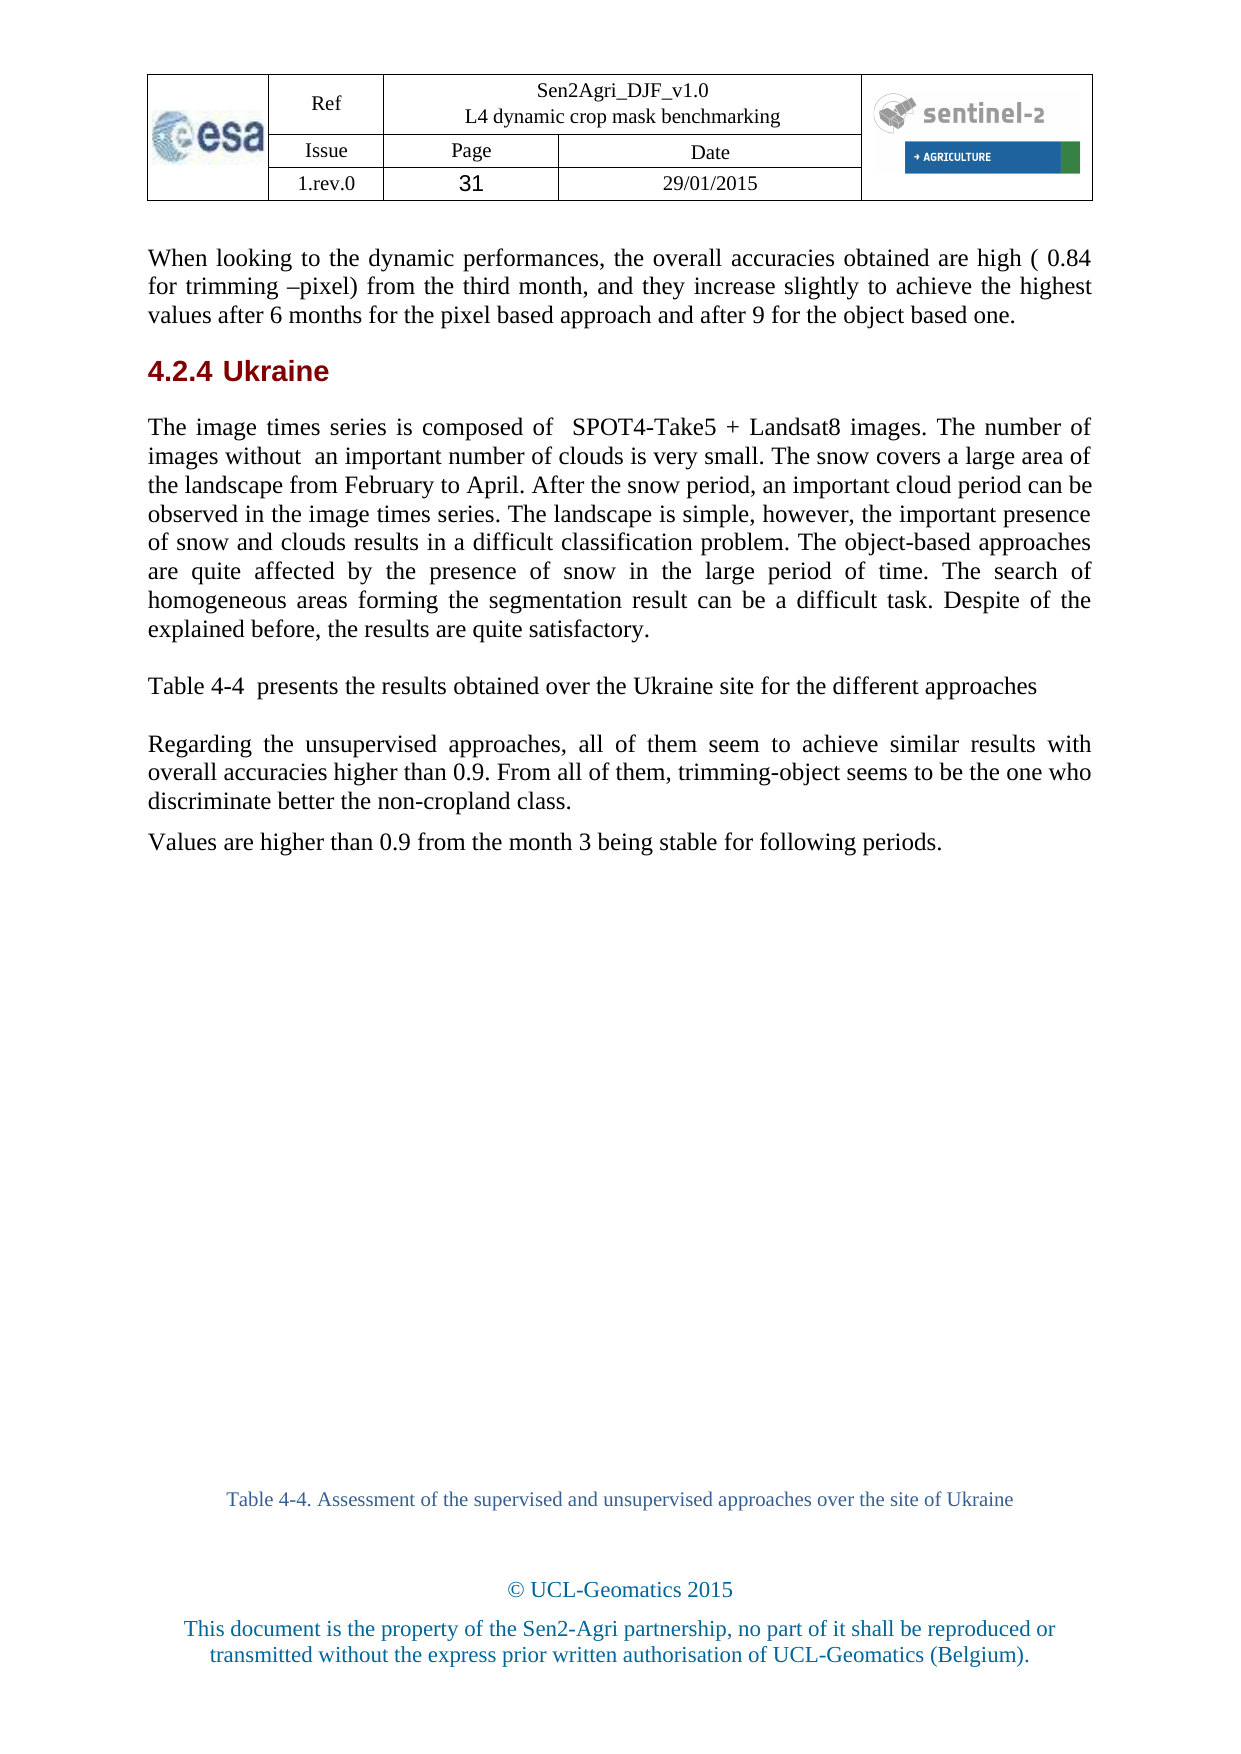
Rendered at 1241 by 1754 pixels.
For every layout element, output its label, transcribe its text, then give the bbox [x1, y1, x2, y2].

text Table 4-4. Assessment of the supervised and unsupervised approaches over the site of Ukraine [148, 1487, 1093, 1511]
picture [873, 93, 1080, 174]
text Values are higher than 0.9 from the month 3 being stable for following periods. [148, 827, 1093, 856]
picture [508, 1582, 523, 1597]
subtitle Ukraine [148, 354, 1093, 387]
picture [151, 110, 265, 165]
text The image times series is composed of SPOT4-Take5 + Landsat8 images. The number of images without an important number of clouds is very small. The snow covers a large area of the landscape from February to April. After the snow period, an important cloud period can be observed in the image times series. The landscape is simple, however, the important presence of snow and clouds results in a difficult classification problem. The object-based approaches are quite affected by the presence of snow in the large period of time. The search of homogeneous areas forming the segmentation result can be a difficult task. Despite of the explained before, the results are quite satisfactory. [148, 412, 1093, 642]
text Table 4-4 presents the results obtained over the Ukraine site for the different approaches [148, 671, 1093, 700]
picture [564, 1651, 570, 1658]
text When looking to the dynamic performances, the overall accuracies obtained are high ( 0.84 for trimming –pixel) from the third month, and they increase slightly to achieve the highest values after 6 months for the pixel based approach and after 9 for the object based one. [148, 243, 1093, 329]
text Regarding the unsupervised approaches, all of them seem to achieve similar results with overall accuracies higher than 0.9. From all of them, trimming-object seems to be the one who discriminate better the non-cropland class. [148, 729, 1093, 815]
